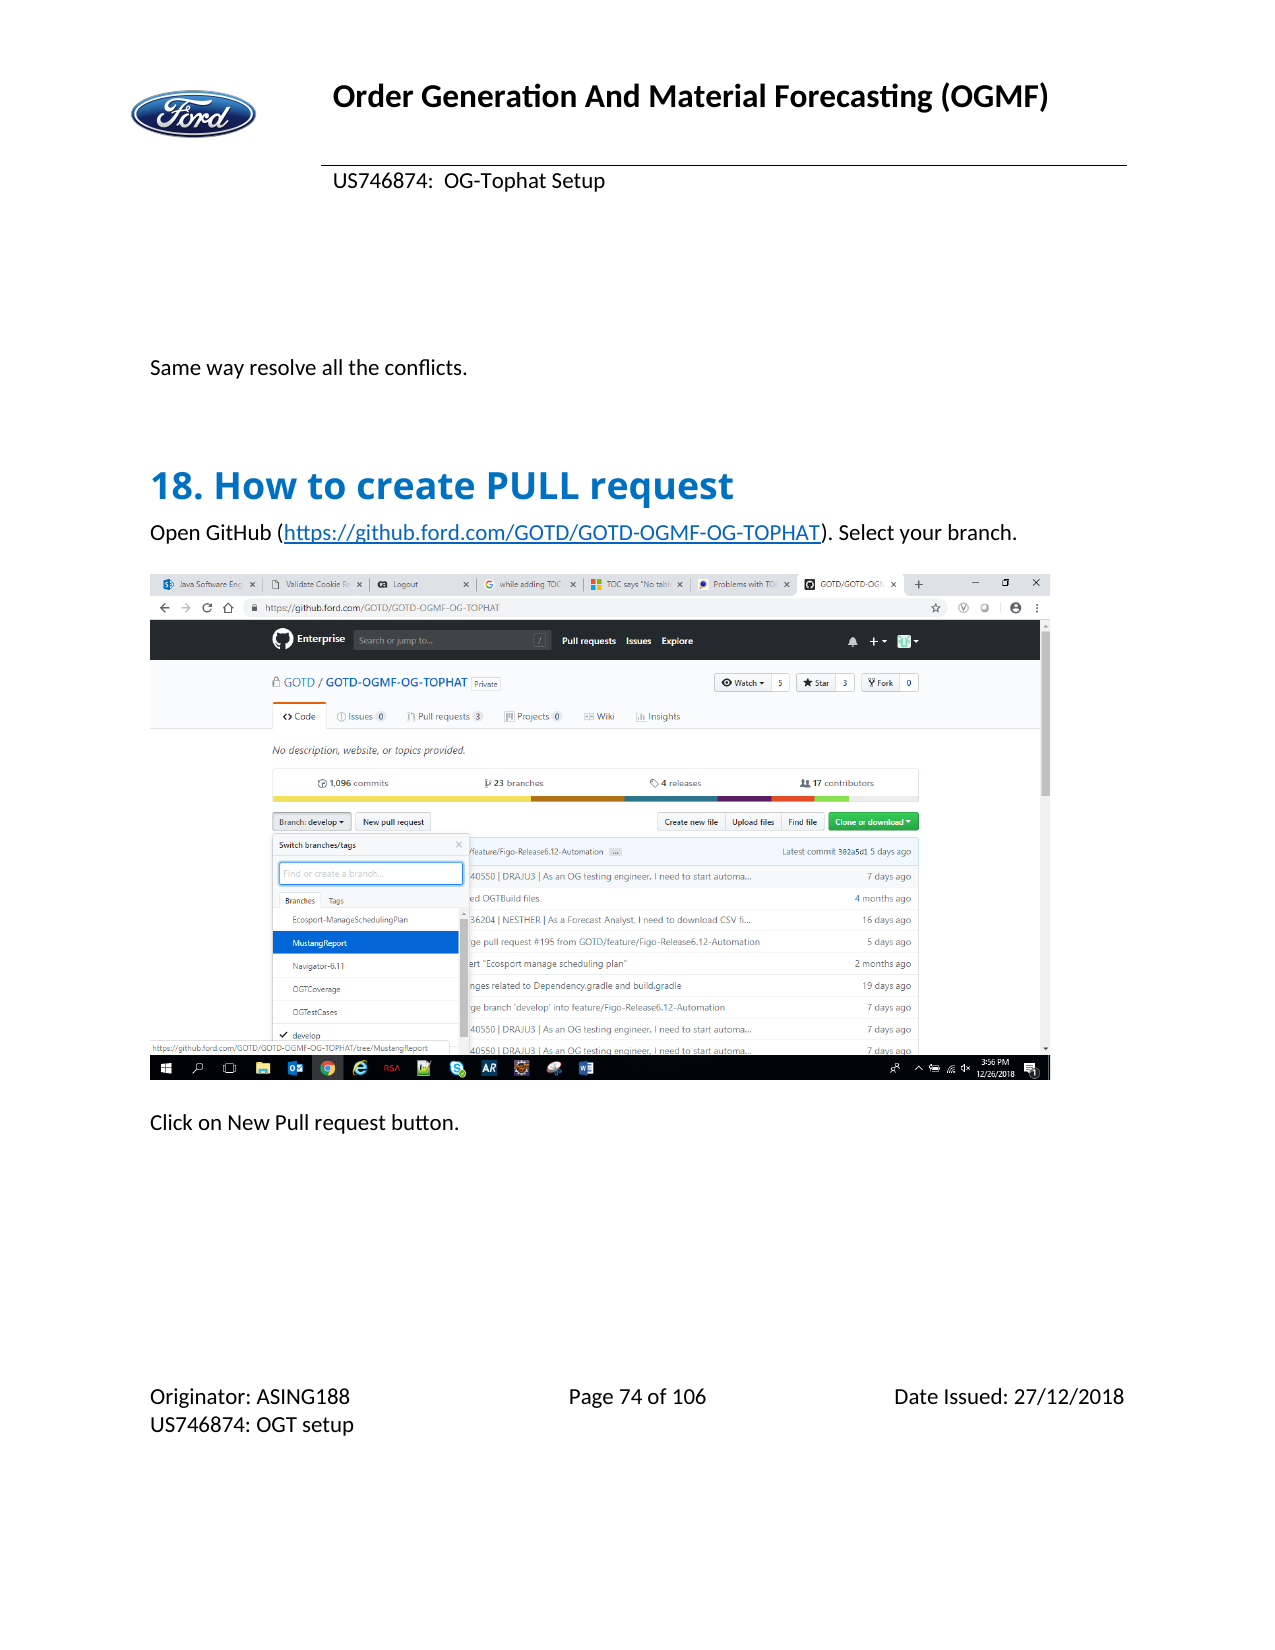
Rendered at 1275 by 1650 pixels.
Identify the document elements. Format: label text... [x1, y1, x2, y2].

text Open GitHub (https://github.ford.com/GOTD/GOTD-OGMF-OG-TOPHAT). Select your branch. [150, 518, 1125, 546]
text Same way resolve all the conflicts. [150, 353, 1125, 381]
picture [150, 574, 1050, 1080]
text Click on New Pull request button. [150, 1108, 1125, 1136]
subtitle 18. How to create PULL request [150, 459, 1125, 510]
picture [115, 75, 272, 154]
